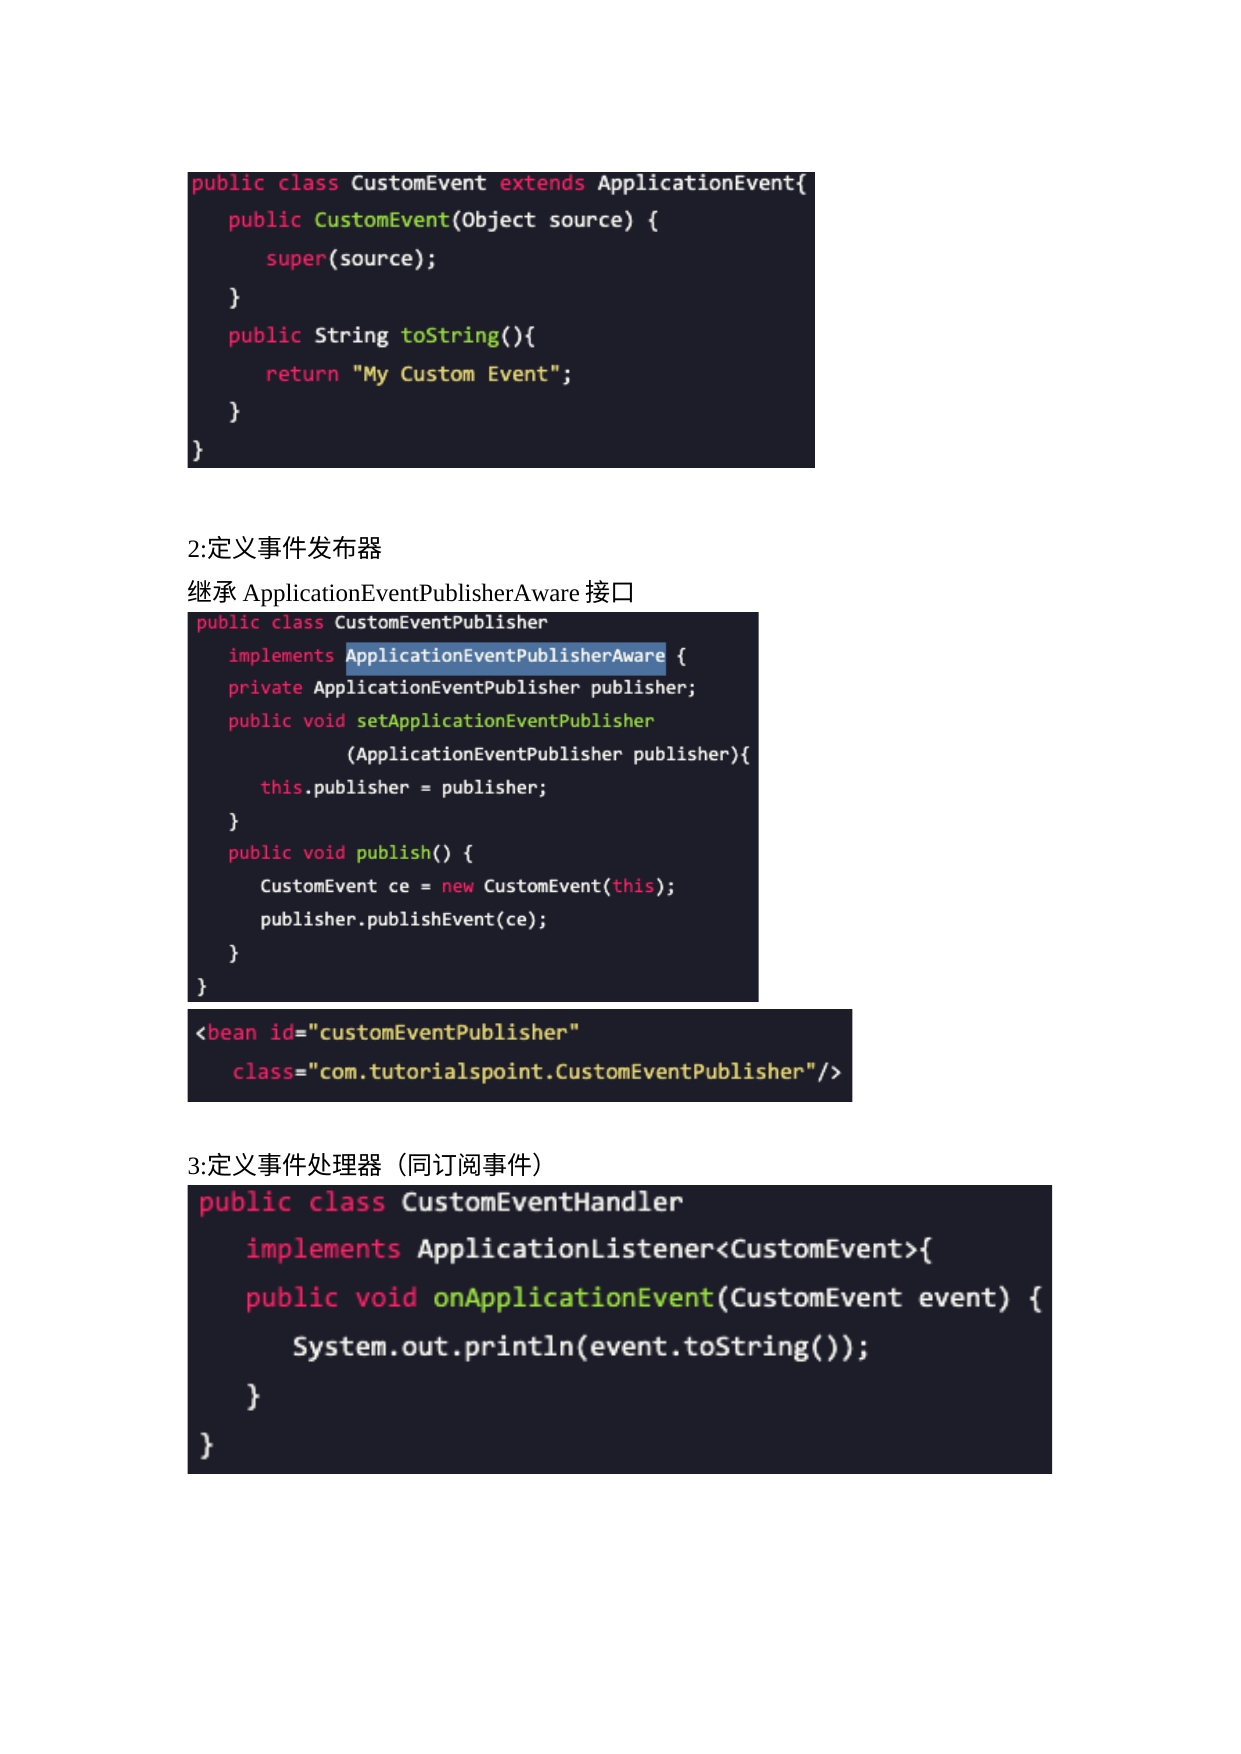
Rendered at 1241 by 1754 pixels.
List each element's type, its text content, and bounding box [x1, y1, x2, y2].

picture [187, 1009, 853, 1102]
picture [187, 172, 815, 468]
picture [187, 612, 759, 1002]
text 2:定义事件发布器 [187, 524, 1053, 568]
picture [187, 1185, 1053, 1474]
text 继承ApplicationEventPublisherAware接口 [187, 568, 1053, 613]
text 3:定义事件处理器（同订阅事件） [187, 1141, 1053, 1185]
